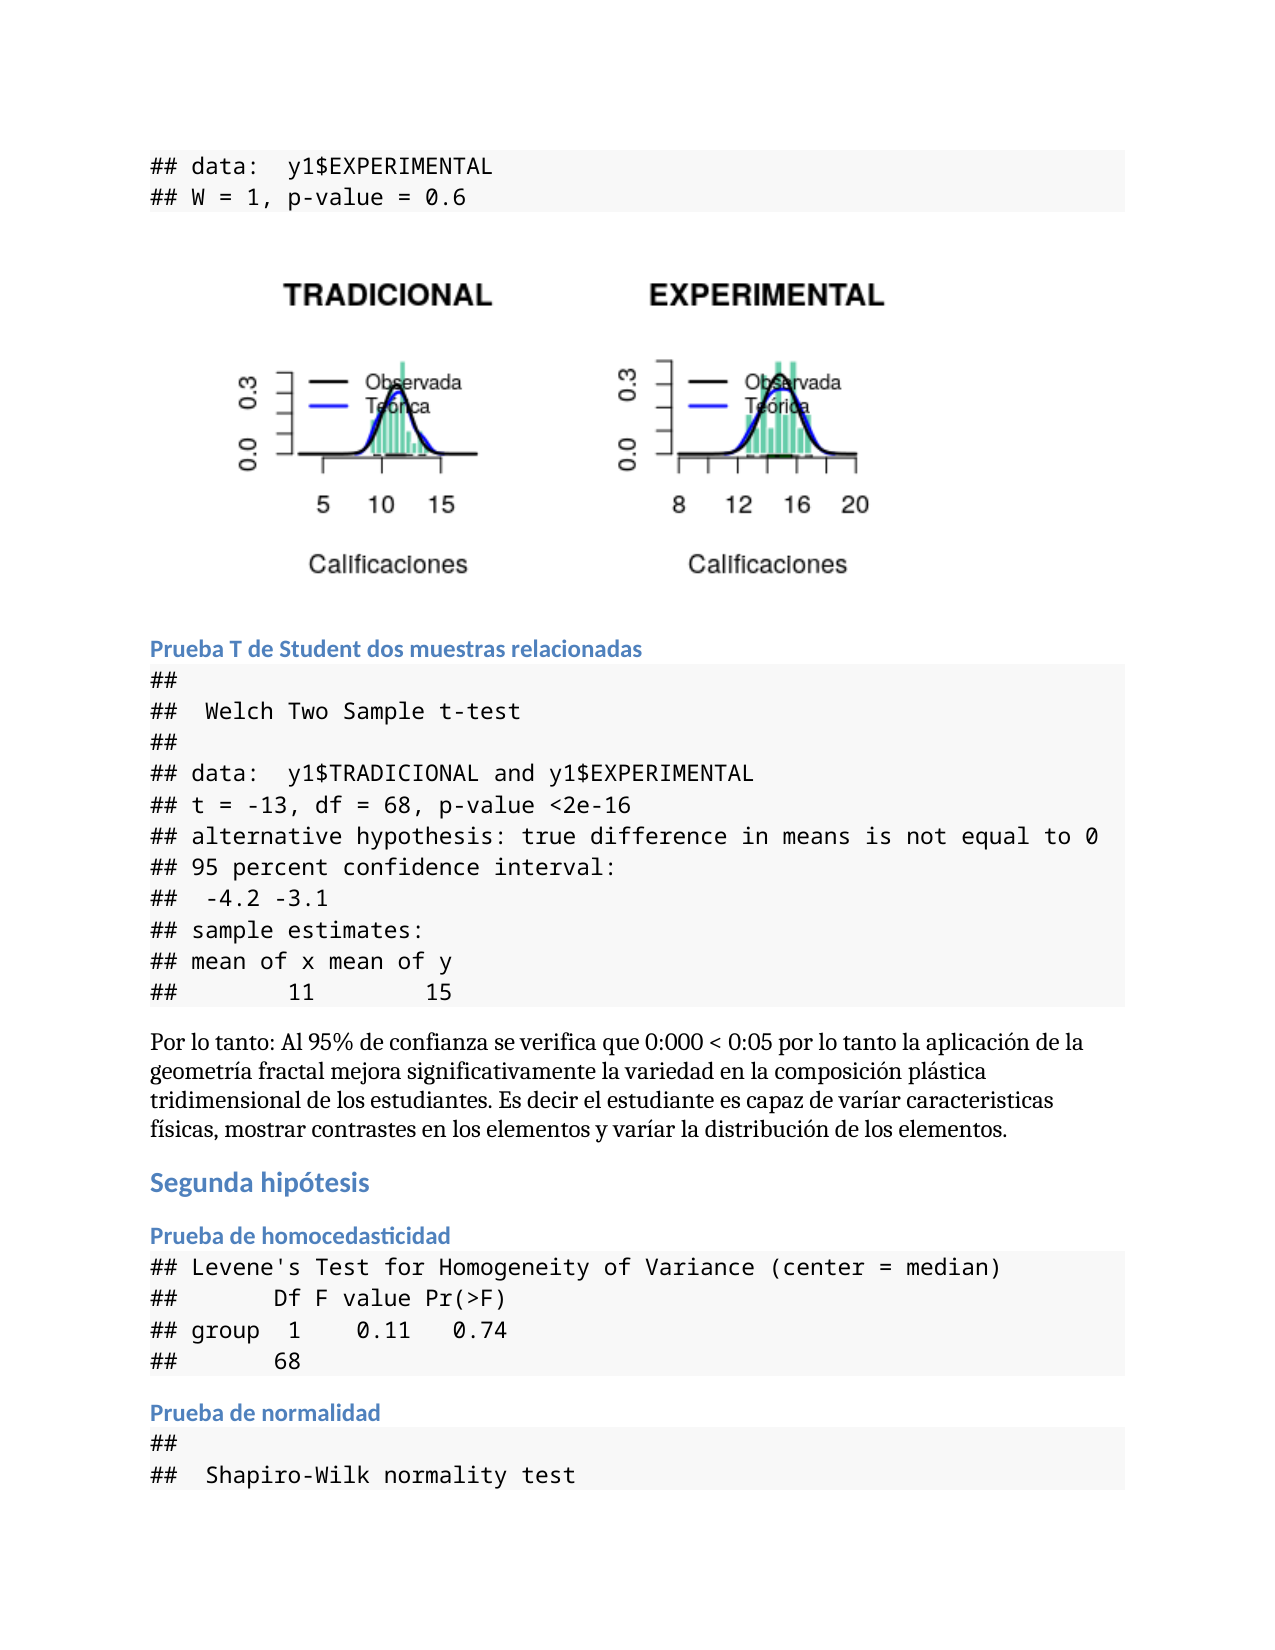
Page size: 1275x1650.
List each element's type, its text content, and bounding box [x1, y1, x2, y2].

subtitle Segunda hipótesis [150, 1164, 1125, 1200]
text Por lo tanto: Al 95% de confianza se verifica que 0:000 < 0:05 por lo tanto la aplicación de la geometría fractal mejora significativamente la variedad en la composición plástica tridimensional de los estudiantes. Es decir el estudiante es capaz de varíar caracteristicas físicas, mostrar contrastes en los elementos y varíar la distribución de los elementos. [150, 1028, 1125, 1143]
subtitle Prueba T de Student dos muestras relacionadas [150, 633, 1125, 664]
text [150, 150, 1125, 212]
text ## Levene's Test for Homogeneity of Variance (center = median) ## Df F value Pr(>F) ## group 1 0.11 0.74 ## 68 [150, 1251, 1125, 1376]
subtitle Prueba de normalidad [150, 1397, 1125, 1427]
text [150, 1427, 1125, 1490]
picture [168, 233, 927, 613]
text ## ## Welch Two Sample t-test ## ## data: y1$TRADICIONAL and y1$EXPERIMENTAL ## t = -13, df = 68, p-value <2e-16 ## alternative hypothesis: true difference in means is not equal to 0 ## 95 percent confidence interval: ## -4.2 -3.1 ## sample estimates: ## mean of x mean of y ## 11 15 [150, 664, 1125, 1007]
subtitle Prueba de homocedasticidad [150, 1221, 1125, 1251]
